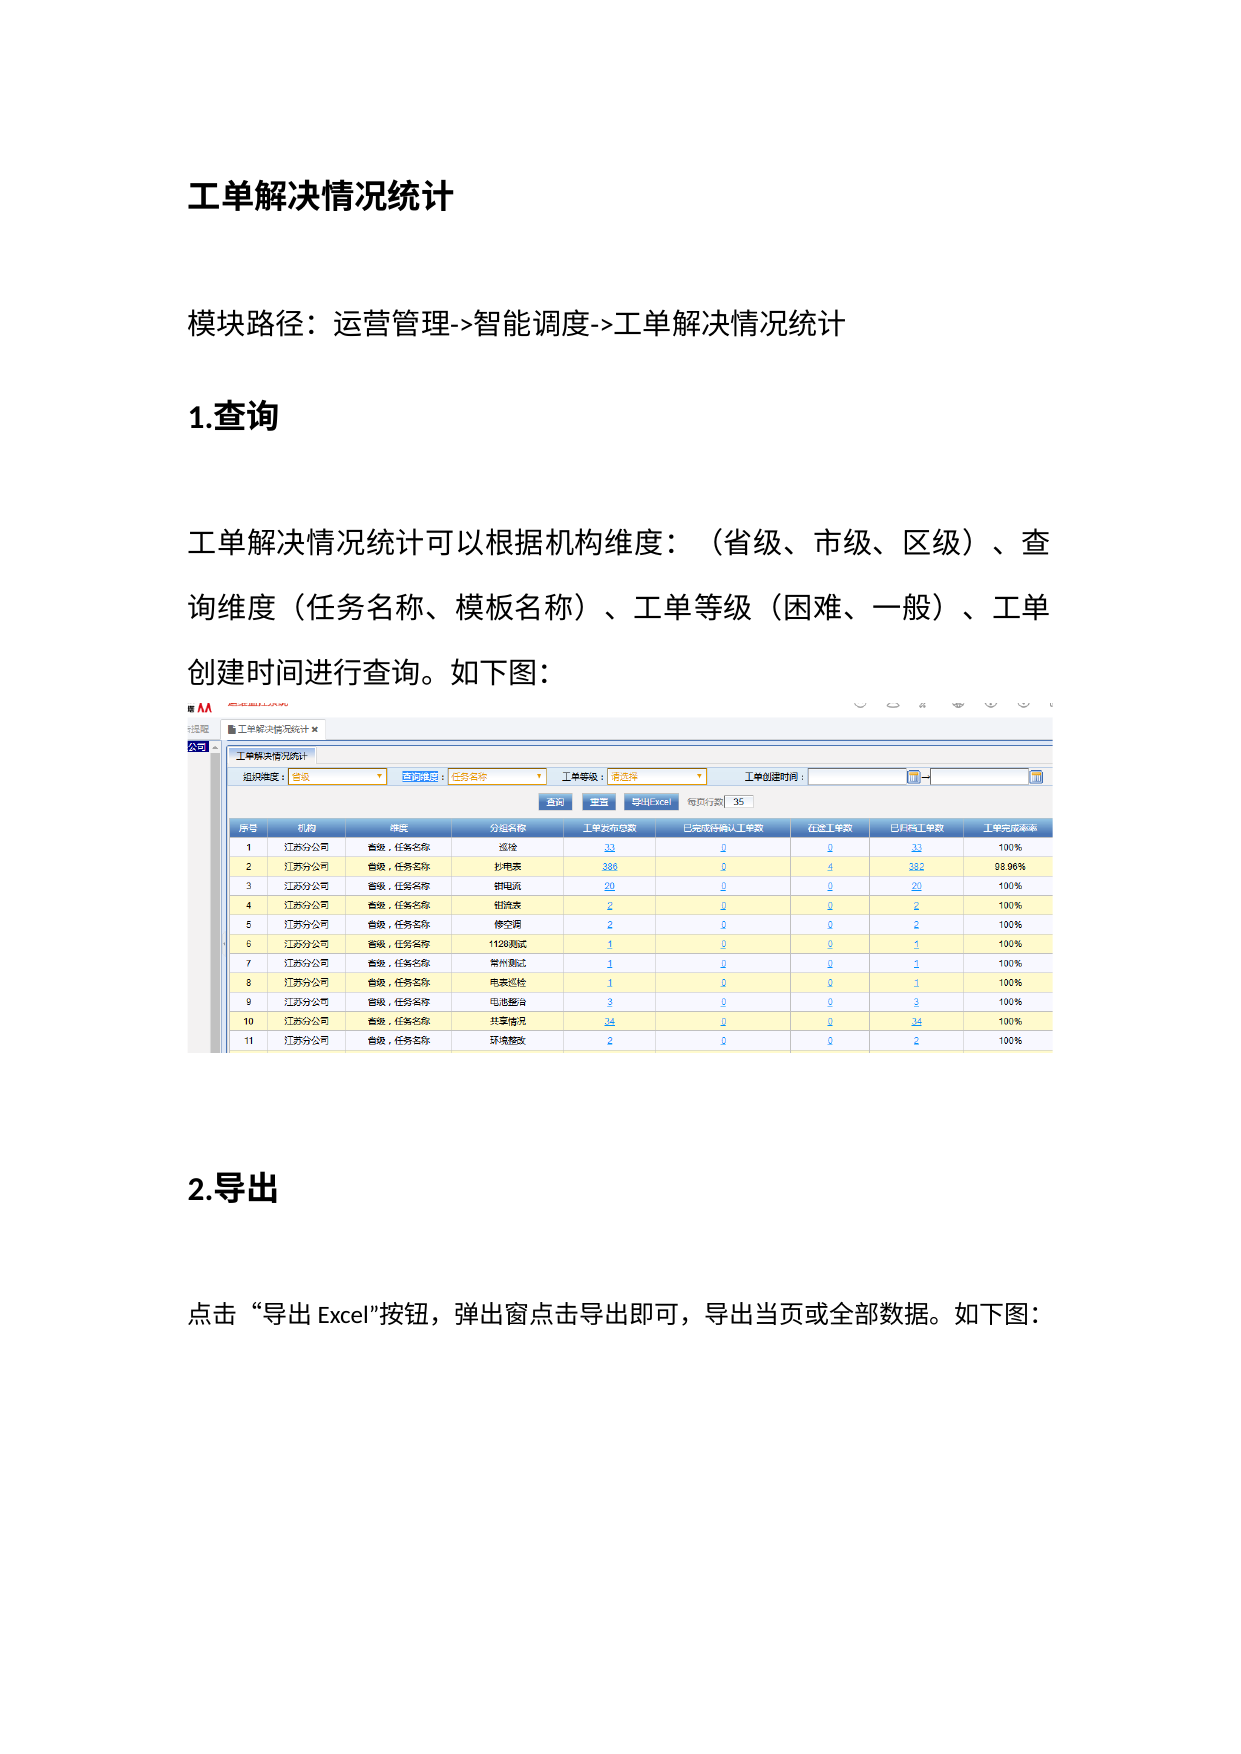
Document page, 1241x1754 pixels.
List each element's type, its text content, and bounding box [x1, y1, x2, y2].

text 工单解决情况统计可以根据机构维度：（省级、市级、区级）、查询维度（任务名称、模板名称）、工单等级（困难、一般）、工单创建时间进行查询。如下图： [187, 508, 1053, 703]
picture [187, 703, 1053, 1053]
subtitle 2.导出 [187, 1153, 1053, 1218]
subtitle 工单解决情况统计 [187, 162, 1053, 227]
text 模块路径：运营管理->智能调度->工单解决情况统计 [187, 289, 1053, 354]
text 点击“导出Excel”按钮，弹出窗点击导出即可，导出当页或全部数据。如下图： [187, 1280, 1053, 1345]
subtitle 1.查询 [187, 381, 1053, 446]
